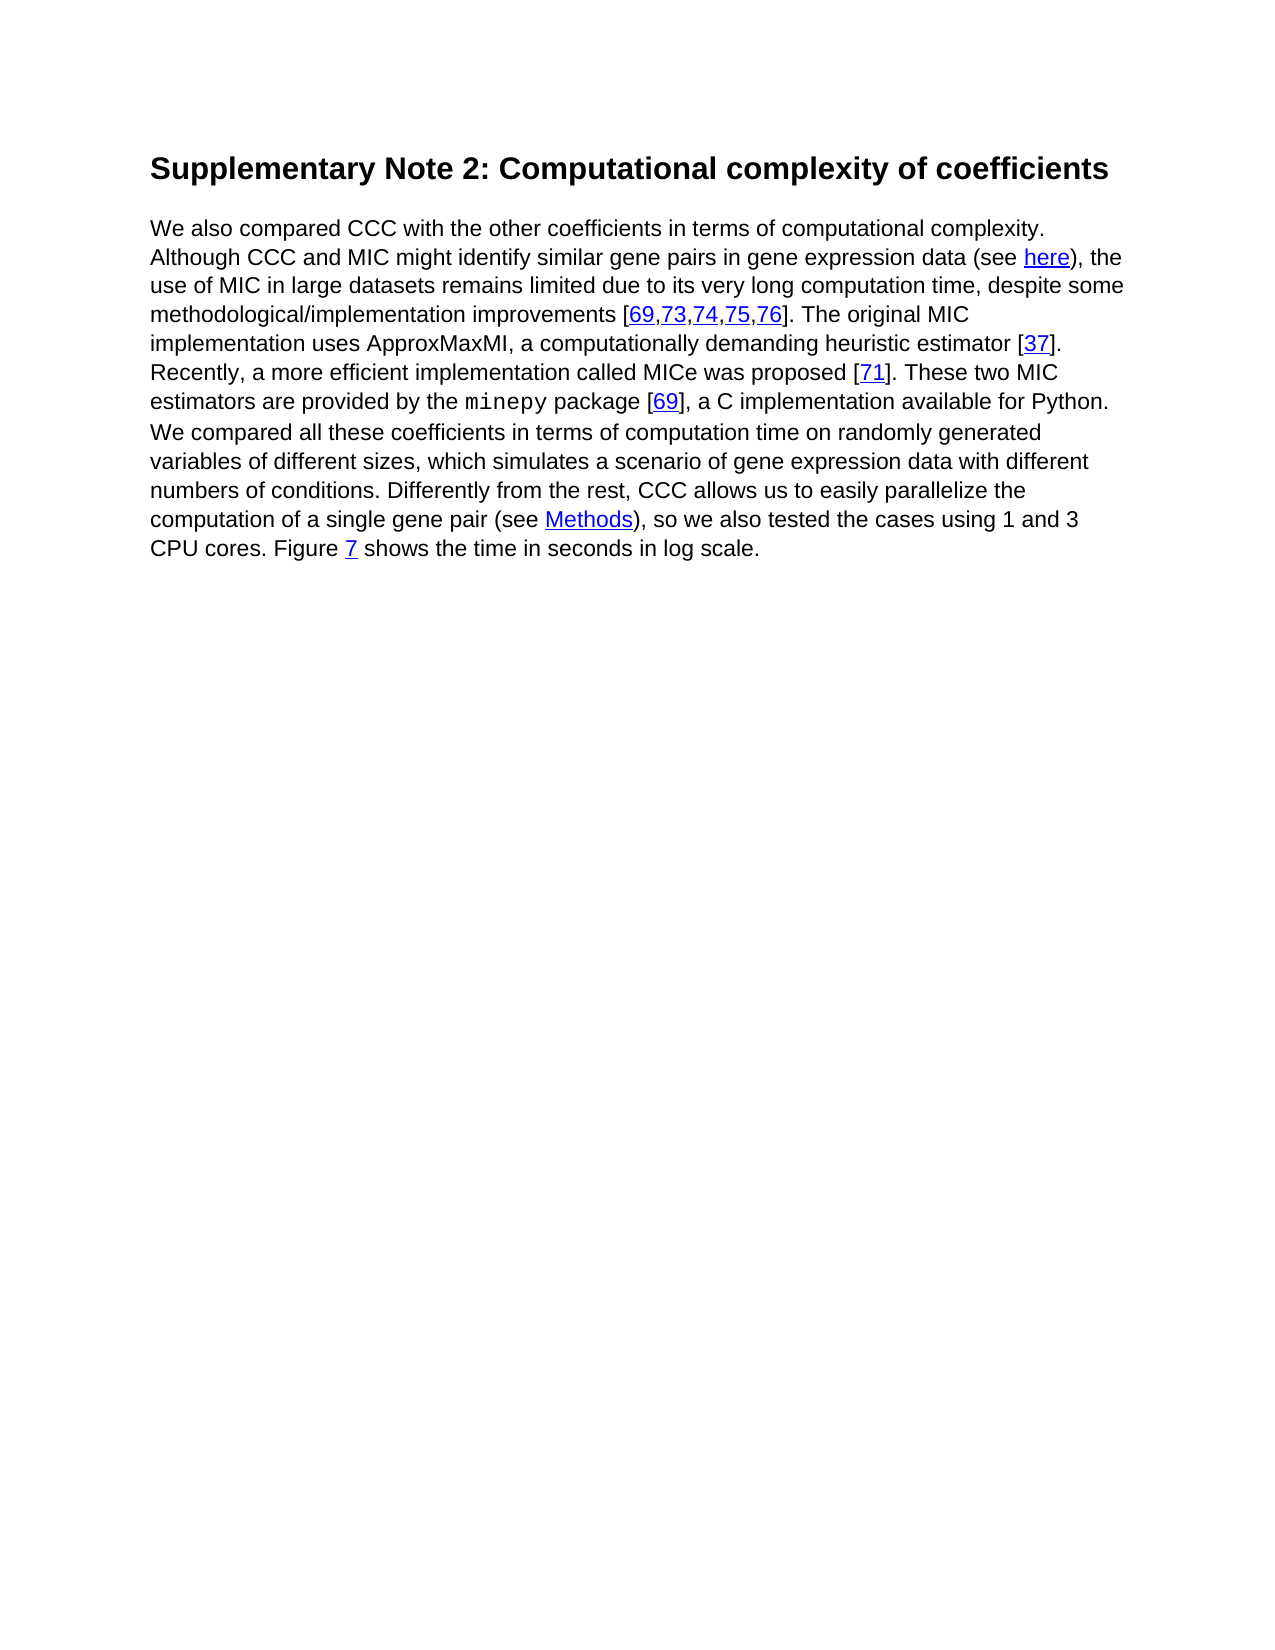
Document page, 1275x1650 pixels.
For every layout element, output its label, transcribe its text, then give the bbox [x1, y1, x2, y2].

subtitle Supplementary Note 2: Computational complexity of coefficients [150, 150, 1125, 186]
text We also compared CCC with the other coefficients in terms of computational complexity. Although CCC and MIC might identify similar gene pairs in gene expression data (see here), the use of MIC in large datasets remains limited due to its very long computation time, despite some methodological/implementation improvements [69,73,74,75,76]. The original MIC implementation uses ApproxMaxMI, a computationally demanding heuristic estimator [37]. Recently, a more efficient implementation called MICe was proposed [71]. These two MIC estimators are provided by the minepy package [69], a C implementation available for Python. We compared all these coefficients in terms of computation time on randomly generated variables of different sizes, which simulates a scenario of gene expression data with different numbers of conditions. Differently from the rest, CCC allows us to easily parallelize the computation of a single gene pair (see Methods), so we also tested the cases using 1 and 3 CPU cores. Figure 7 shows the time in seconds in log scale. [150, 214, 1125, 561]
